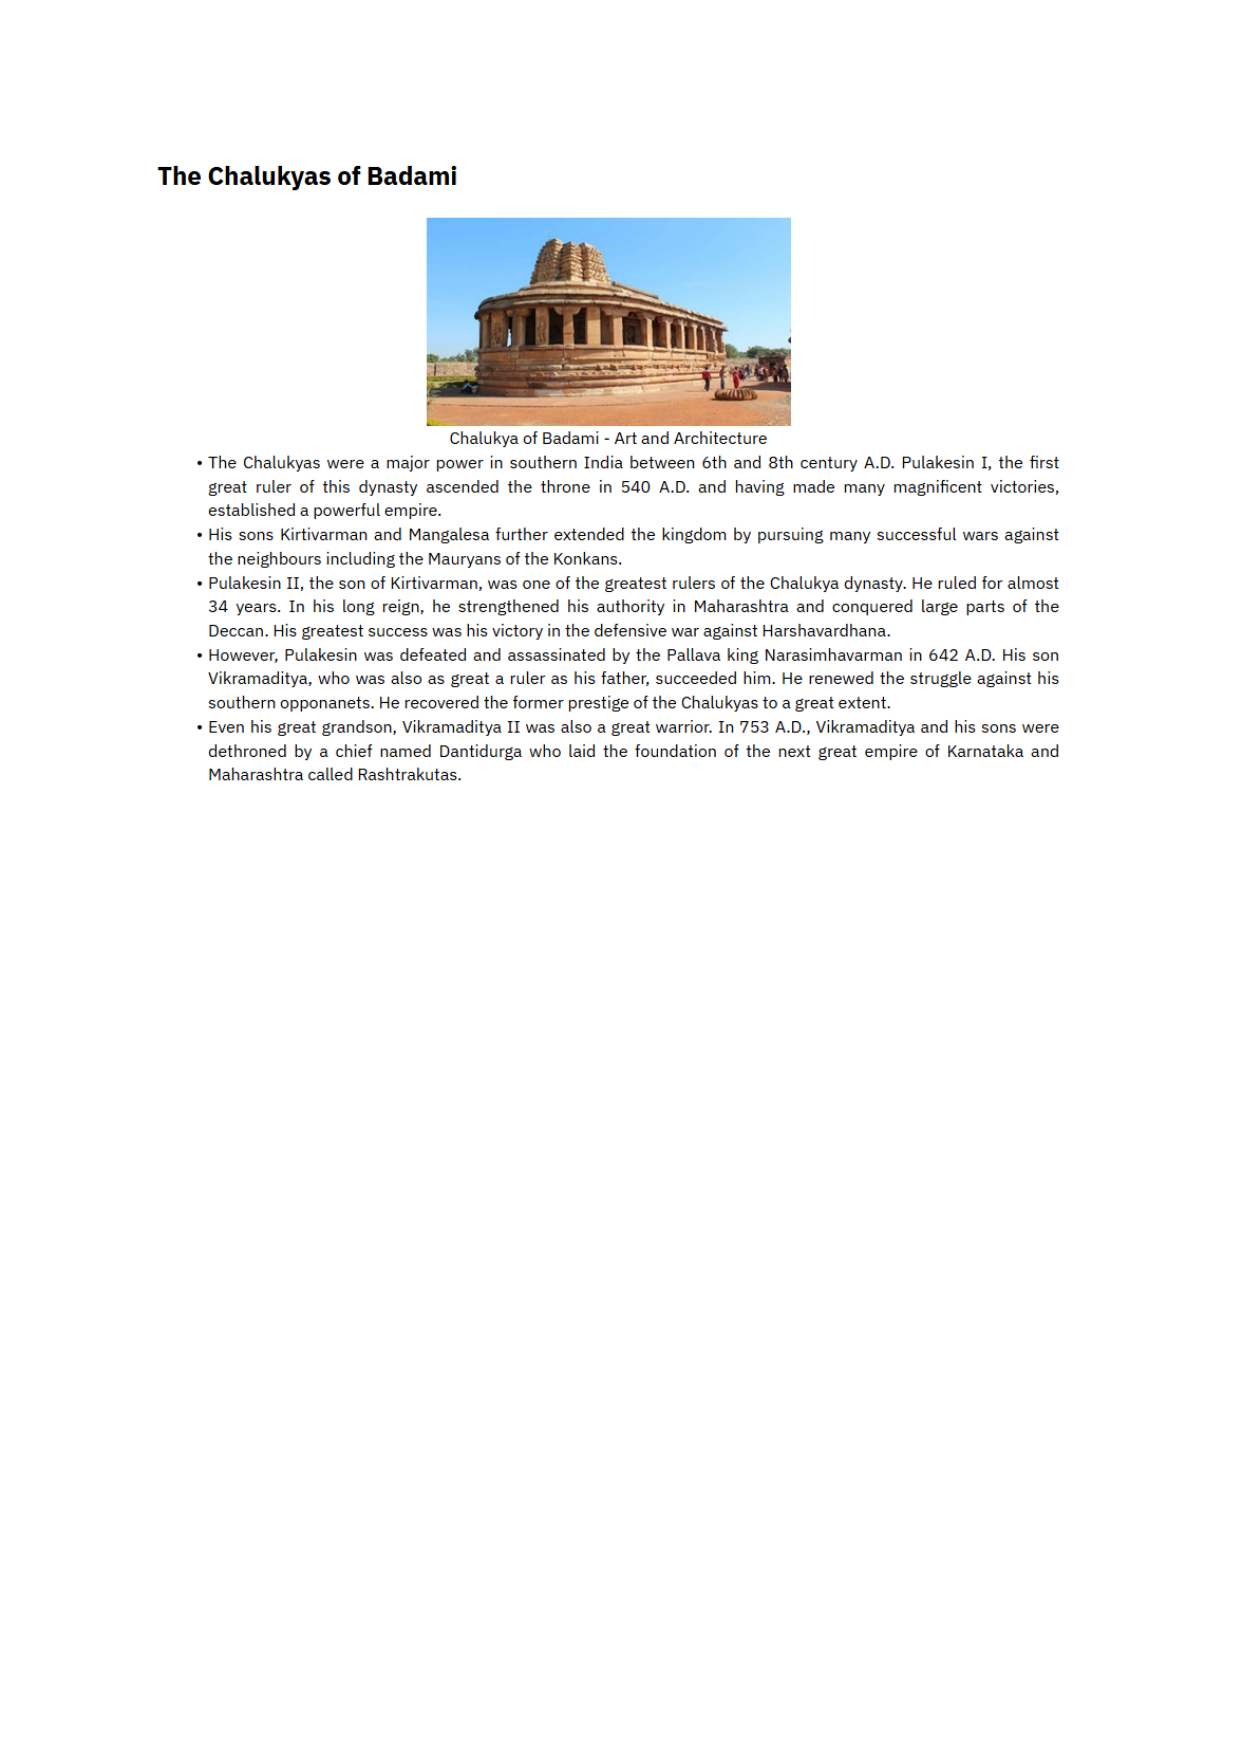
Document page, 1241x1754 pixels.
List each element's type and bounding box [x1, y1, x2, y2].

picture [150, 150, 1091, 793]
